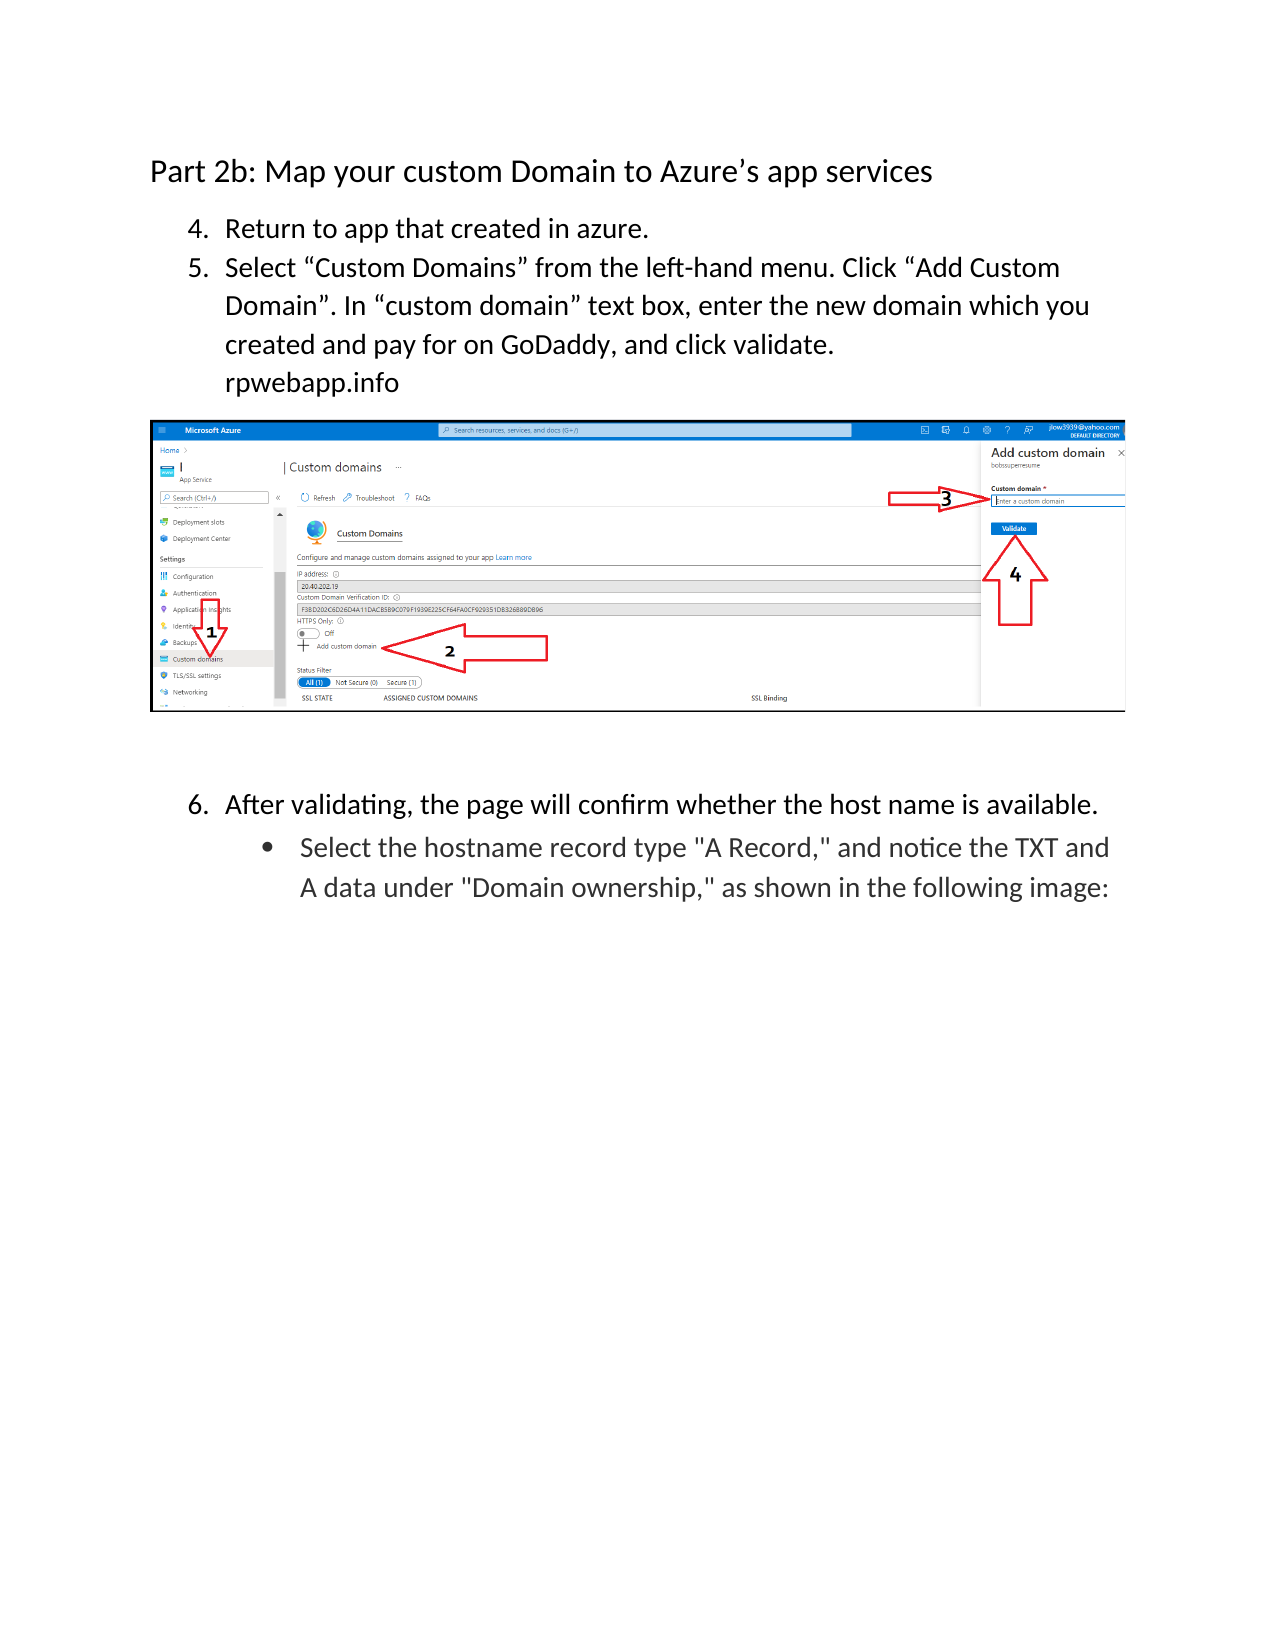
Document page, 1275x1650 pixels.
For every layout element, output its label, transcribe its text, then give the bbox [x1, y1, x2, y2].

list rpwebapp.info [225, 364, 1125, 400]
list Select “Custom Domains” from the left-hand menu. Click “Add Custom Domain”. In “custom domain” text box, enter the new domain which you created and pay for on GoDaddy, and click validate. [187, 249, 1125, 362]
list Select the hostname record type "A Record," and notice the TXT and A data under "Domain ownership," as shown in the following image: [262, 825, 1125, 905]
list Return to app that created in azure. [187, 211, 1125, 246]
text Part 2b: Map your custom Domain to Azure’s app services [150, 150, 1125, 191]
list After validating, the page will confirm whether the host name is available. [187, 786, 1125, 822]
picture [150, 419, 1125, 712]
